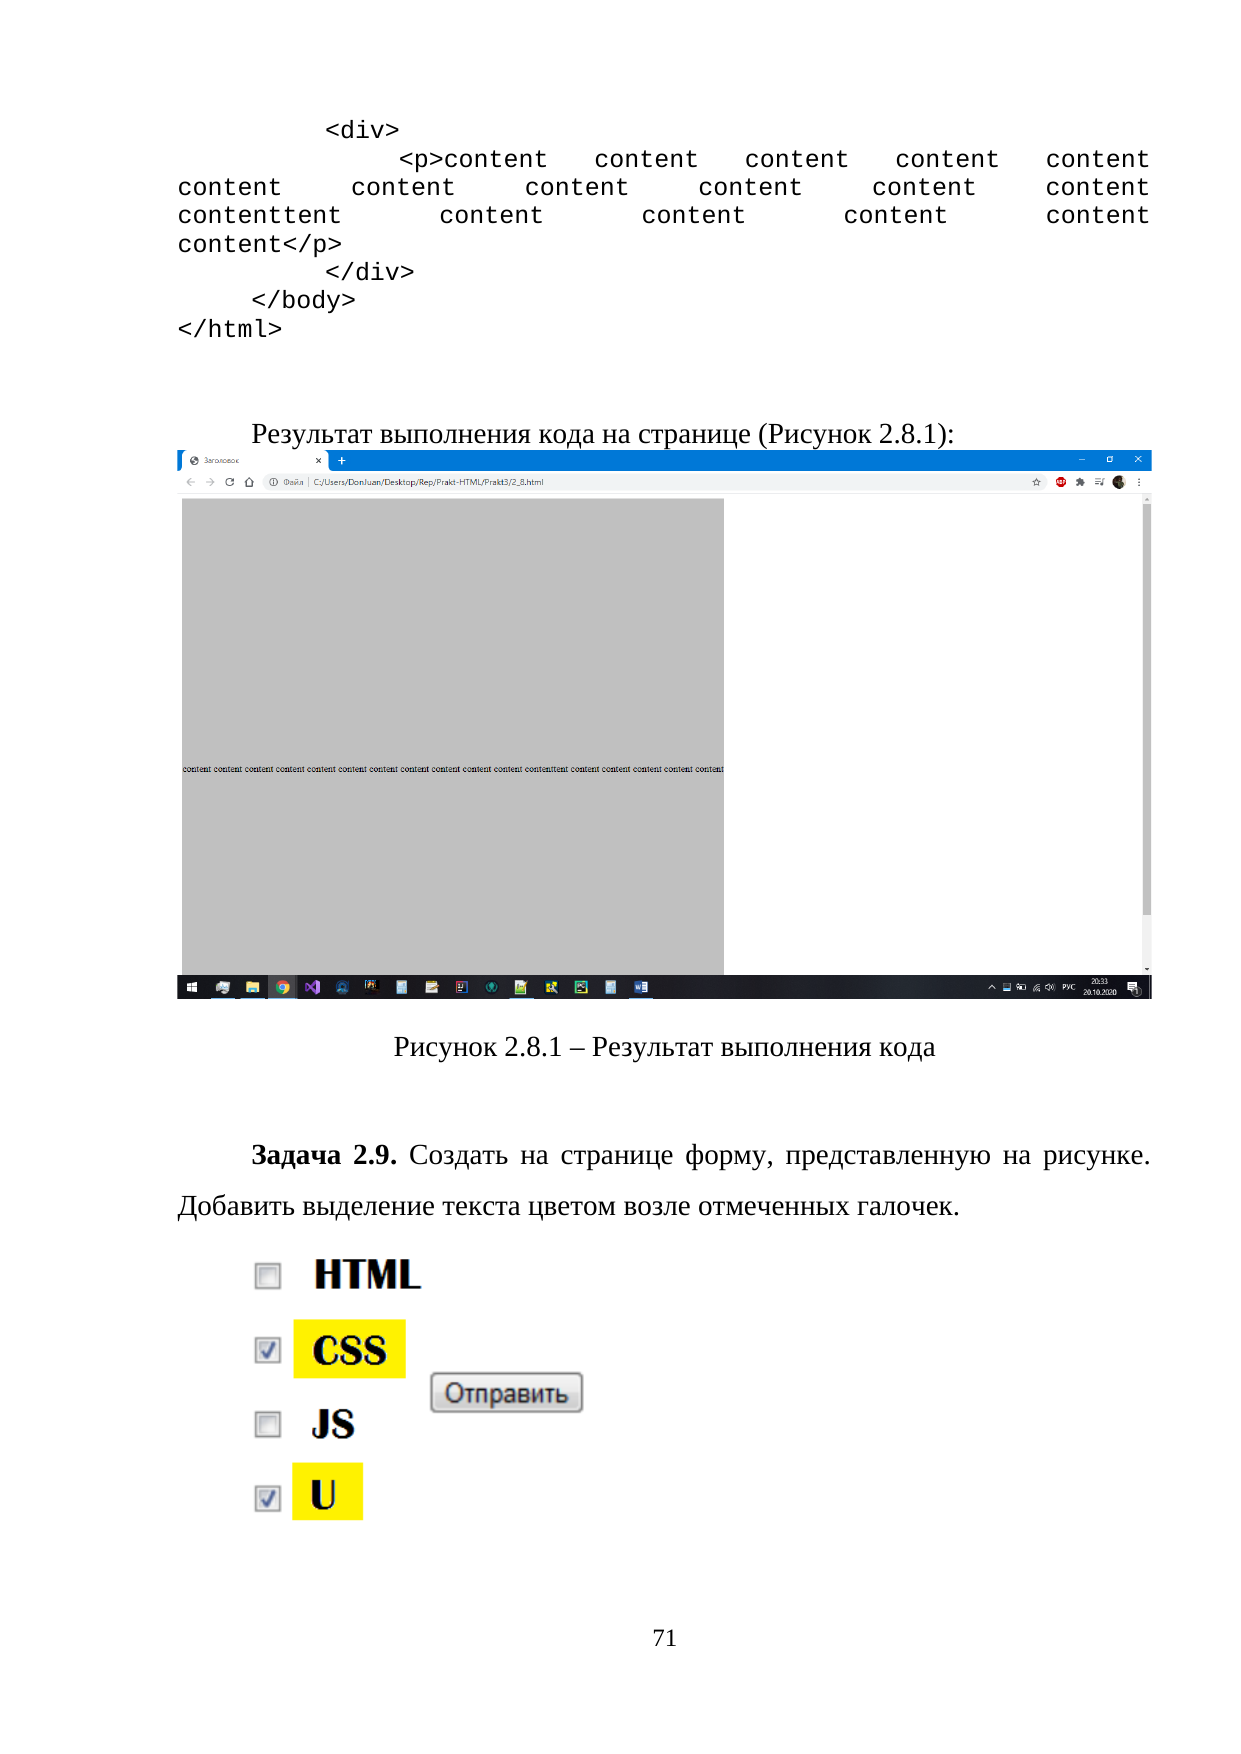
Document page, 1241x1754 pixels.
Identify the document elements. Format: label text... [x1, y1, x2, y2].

text <p>content content content content content content content content content content content contenttent content content content content content</p> [177, 146, 1152, 260]
text Задача 2.9. Создать на странице форму, представленную на рисунке. Добавить выделение текста цветом возле отмеченных галочек. [177, 1137, 1152, 1221]
text </body> [177, 288, 1152, 316]
text Результат выполнения кода на странице (Рисунок 2.8.1): [177, 417, 1152, 450]
text <div> [177, 118, 1152, 146]
picture [251, 1254, 589, 1527]
text Рисунок 2.8.1 – Результат выполнения кода [177, 1029, 1152, 1063]
text </div> [177, 260, 1152, 288]
text </html> [177, 316, 1152, 345]
picture [177, 450, 1152, 999]
